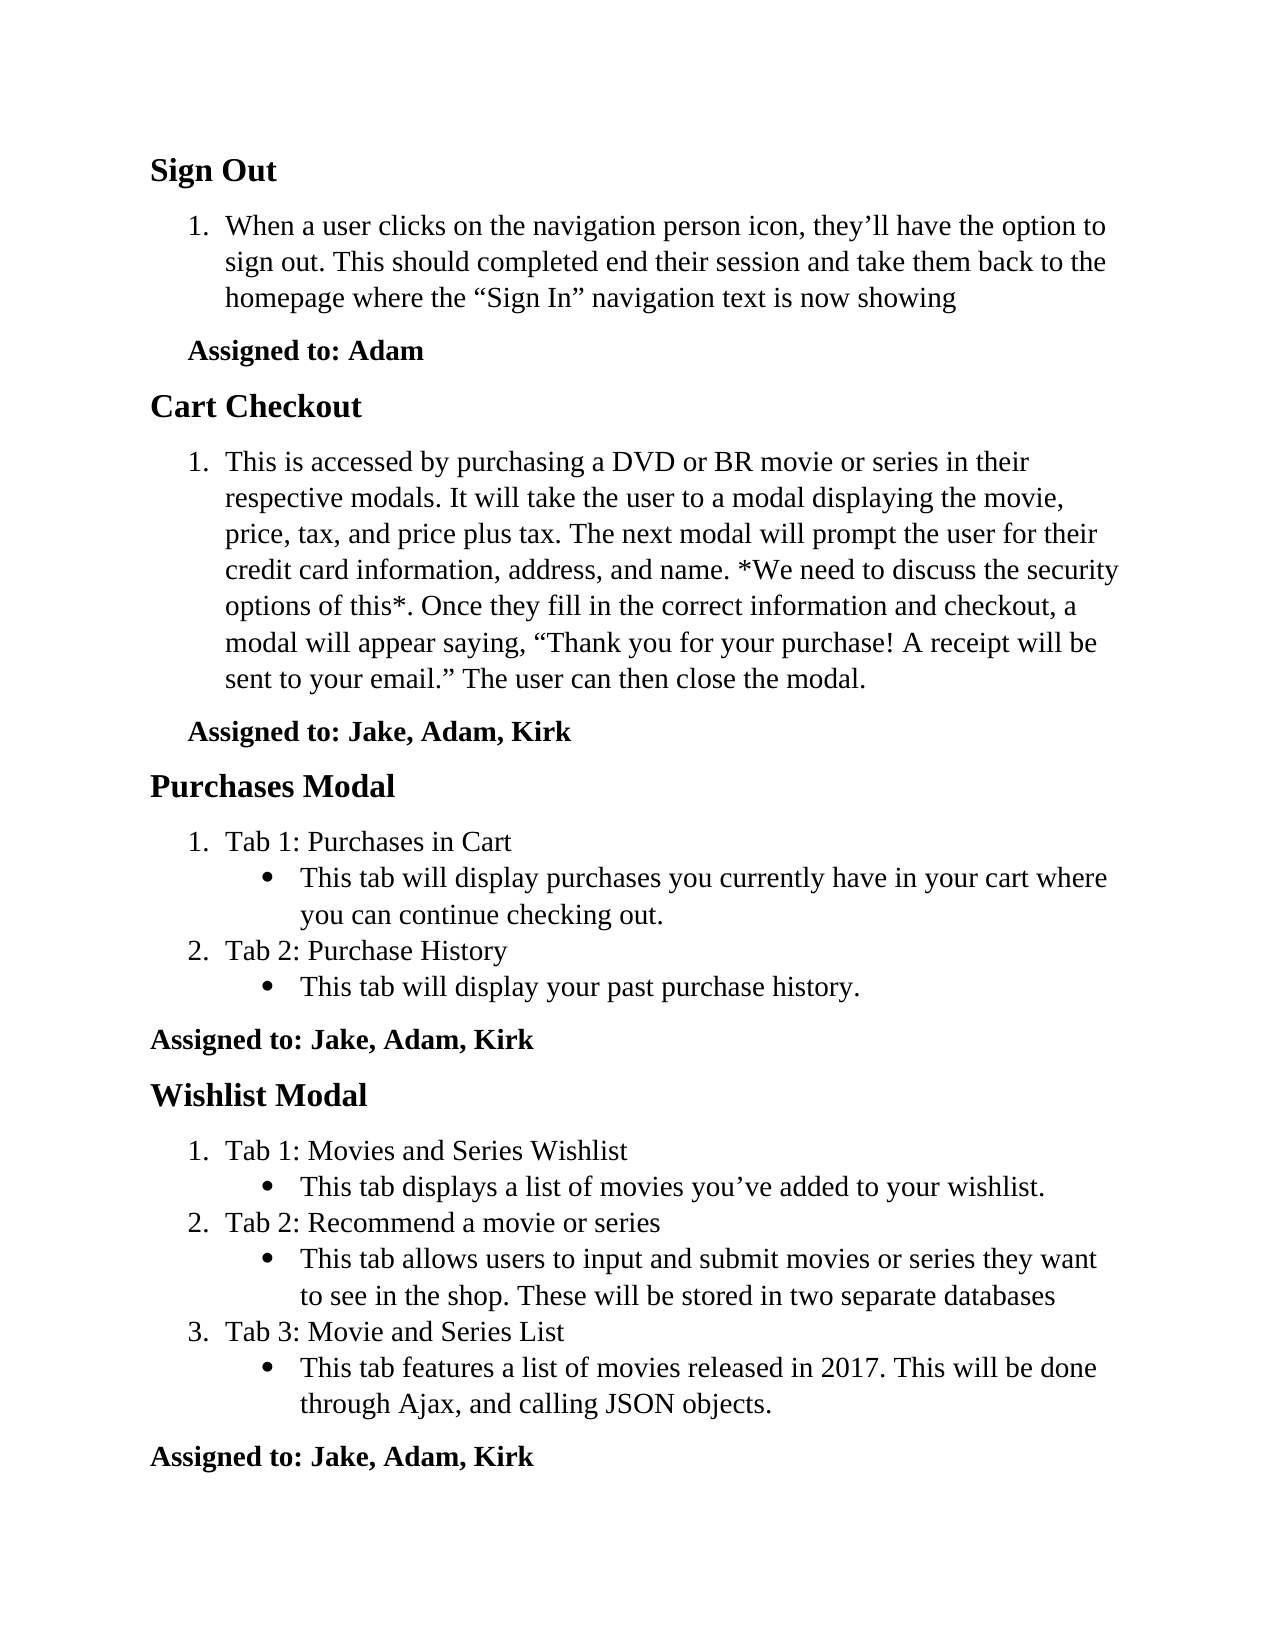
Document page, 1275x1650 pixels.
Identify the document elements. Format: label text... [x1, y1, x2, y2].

text Cart Checkout [150, 386, 1125, 424]
text Assigned to: Adam [187, 333, 1125, 367]
list When a user clicks on the navigation person icon, they’ll have the option to sign out. This should completed end their session and take them back to the homepage where the “Sign In” navigation text is now showing [187, 208, 1125, 314]
list Tab 1: Movies and Series Wishlist [187, 1133, 1125, 1166]
list This is accessed by purchasing a DVD or BR movie or series in their respective modals. It will take the user to a modal displaying the movie, price, tax, and price plus tax. The next modal will prompt the user for their credit card information, address, and name. *We need to discuss the security options of this*. Once they fill in the correct information and checkout, a modal will appear saying, “Thank you for your purchase! A receipt will be sent to your email.” The user can then close the modal. [187, 444, 1125, 694]
list This tab will display purchases you currently have in your cart where you can continue checking out. [262, 861, 1125, 930]
list This tab displays a list of movies you’ve added to your wishlist. [262, 1169, 1125, 1203]
list Tab 3: Movie and Series List [187, 1314, 1125, 1347]
list Tab 2: Purchase History [187, 933, 1125, 967]
list This tab will display your past purchase history. [262, 969, 1125, 1003]
text Assigned to: Jake, Adam, Kirk [150, 1022, 1125, 1056]
text Purchases Modal [150, 766, 1125, 805]
text Sign Out [150, 150, 1125, 188]
list Tab 1: Purchases in Cart [187, 824, 1125, 858]
text Wishlist Modal [150, 1075, 1125, 1113]
text Assigned to: Jake, Adam, Kirk [150, 1439, 1125, 1473]
text Assigned to: Jake, Adam, Kirk [187, 714, 1125, 747]
list This tab features a list of movies released in 2017. This will be done through Ajax, and calling JSON objects. [262, 1350, 1125, 1420]
list This tab allows users to input and submit movies or series they want to see in the shop. These will be stored in two separate databases [262, 1241, 1125, 1311]
list Tab 2: Recommend a movie or series [187, 1205, 1125, 1239]
